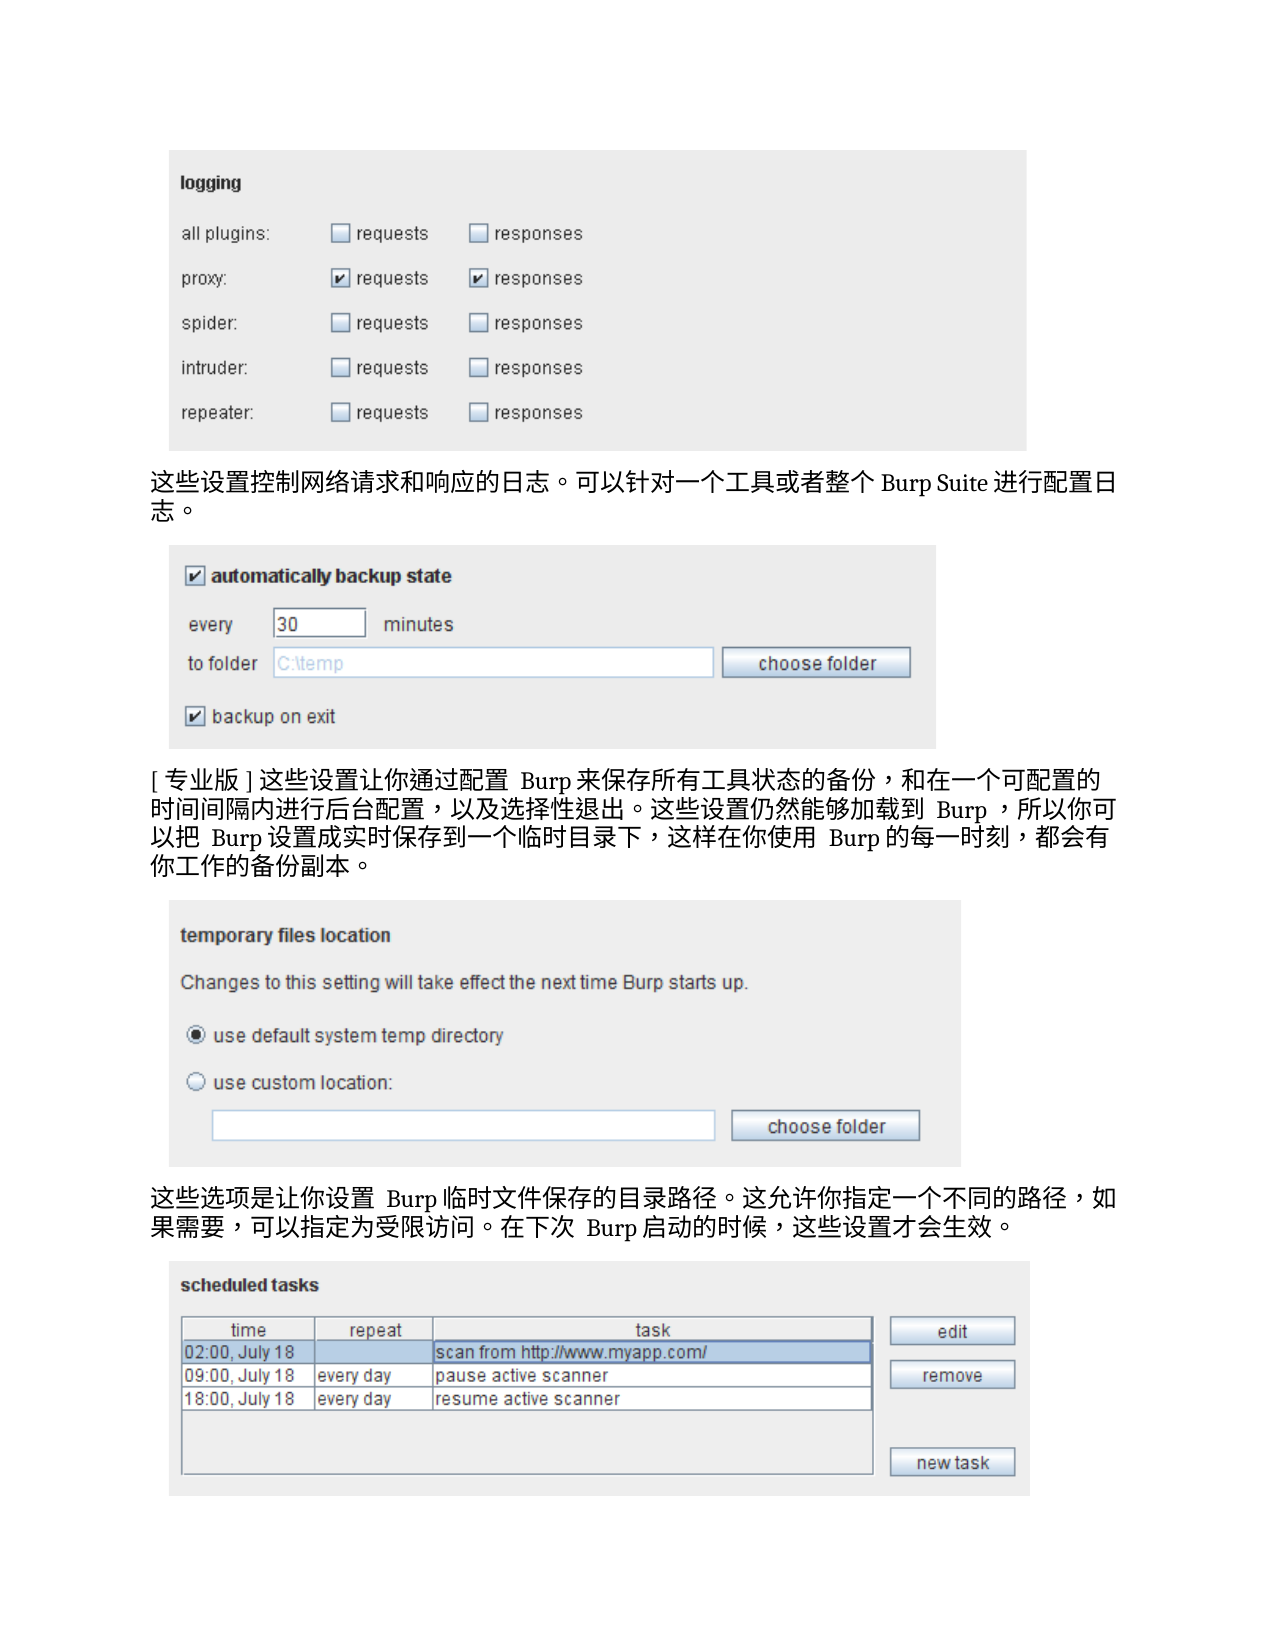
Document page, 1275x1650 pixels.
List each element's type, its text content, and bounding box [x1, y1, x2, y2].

picture [168, 900, 962, 1167]
picture [168, 545, 937, 749]
picture [168, 150, 1027, 450]
picture [168, 1261, 1030, 1496]
text [ 专业版 ] 这些设置让你通过配置 Burp 来保存所有工具状态的备份，和在一个可配置的时间间隔内进行后台配置，以及选择性退出。这些设置仍然能够加载到 Burp ，所以你可以把 Burp 设置成实时保存到一个临时目录下，这样在你使用 Burp 的每一时刻，都会有你工作的备份副本。 [150, 767, 1125, 882]
text 这些选项是让你设置 Burp 临时文件保存的目录路径。这允许你指定一个不同的路径，如果需要，可以指定为受限访问。在下次 Burp 启动的时候，这些设置才会生效。 [150, 1185, 1125, 1242]
text 这些设置控制网络请求和响应的日志。可以针对一个工具或者整个 Burp Suite 进行配置日志。 [150, 469, 1125, 526]
